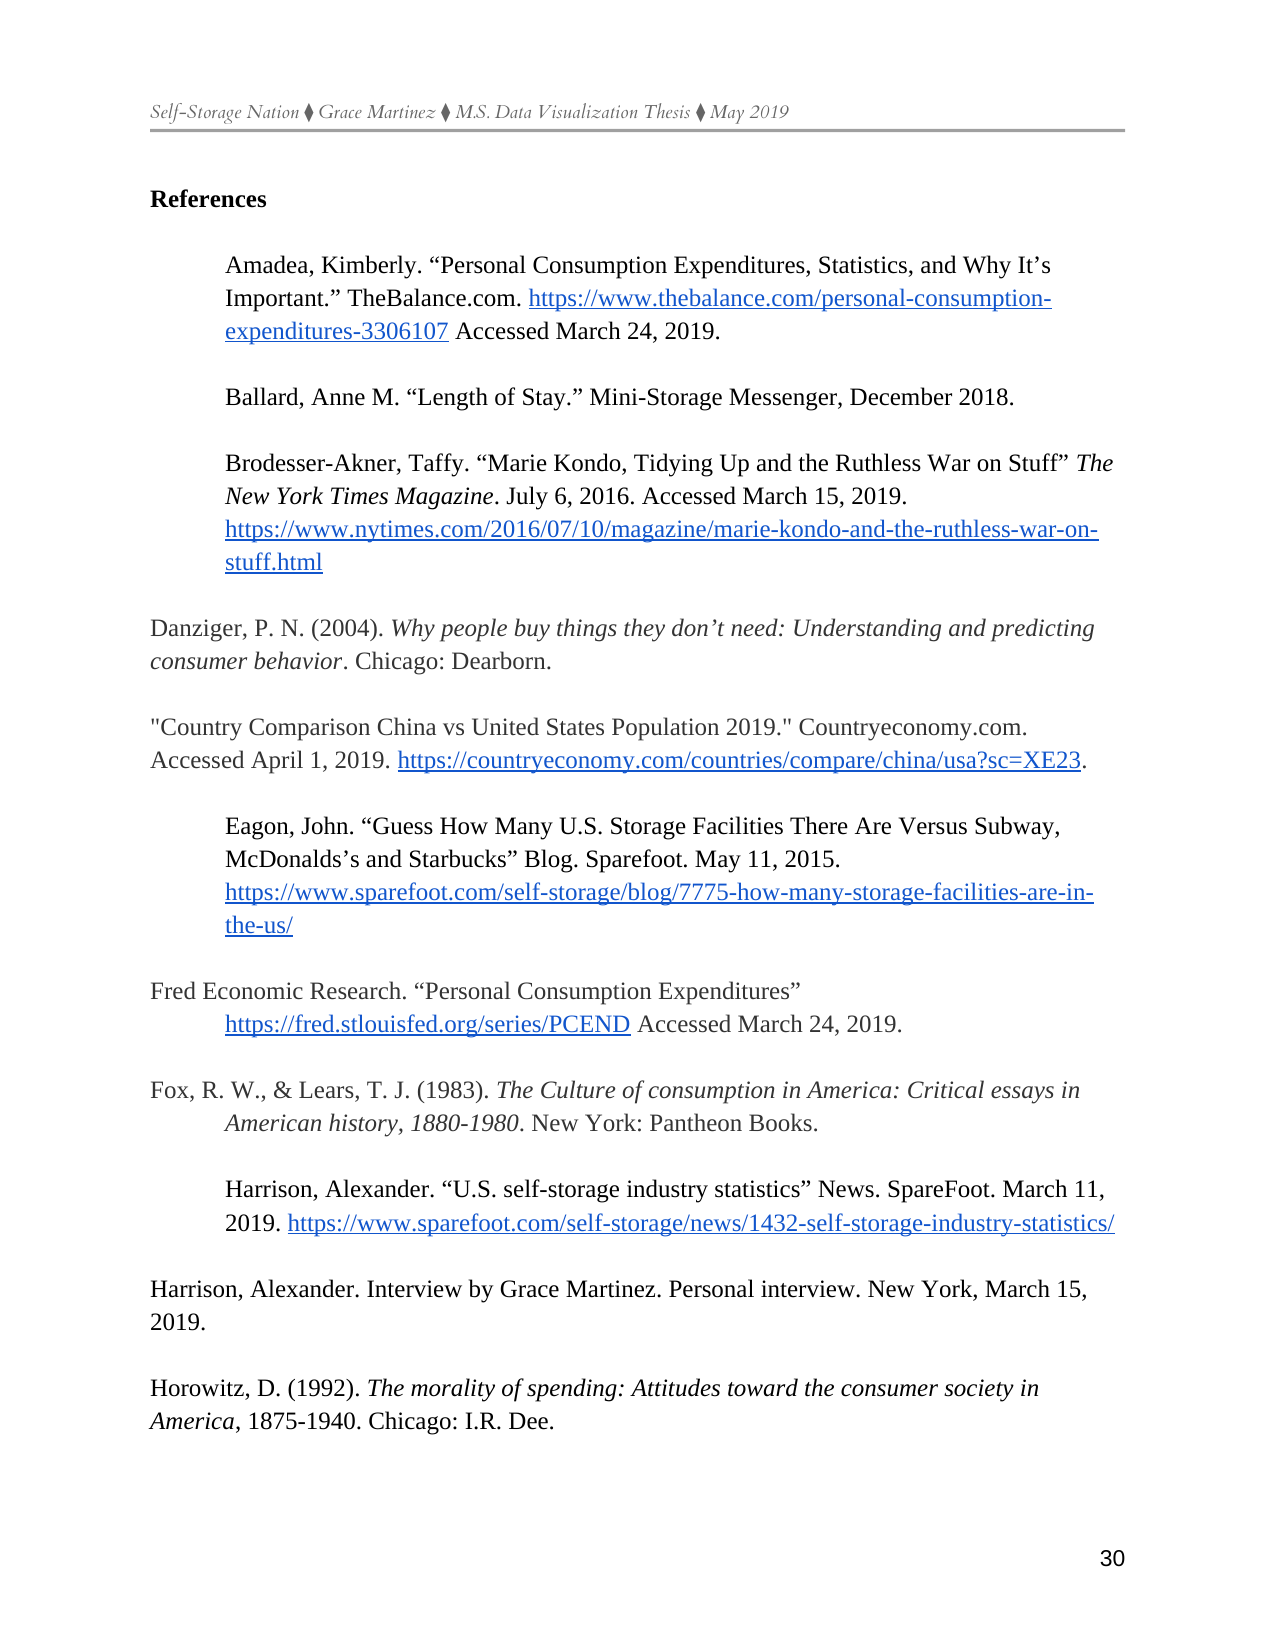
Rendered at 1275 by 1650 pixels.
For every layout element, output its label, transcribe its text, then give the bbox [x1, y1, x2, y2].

text Brodesser-Akner, Taffy. “Marie Kondo, Tidying Up and the Ruthless War on Stuff” The New York Times Magazine. July 6, 2016. Accessed March 15, 2019. https://www.nytimes.com/2016/07/10/magazine/marie-kondo-and-the-ruthless-war-on-stuff.html [225, 448, 1125, 576]
text Harrison, Alexander. “U.S. self-storage industry statistics” News. SpareFoot. March 11, 2019. https://www.sparefoot.com/self-storage/news/1432-self-storage-industry-statistics/ [225, 1174, 1125, 1236]
text References [150, 184, 1125, 213]
text Fox, R. W., & Lears, T. J. (1983). The Culture of consumption in America: Critical essays in American history, 1880-1980. New York: Pantheon Books. [150, 1076, 1125, 1137]
text Horowitz, D. (1992). The morality of spending: Attitudes toward the consumer society in America, 1875-1940. Chicago: I.R. Dee. [150, 1373, 1125, 1434]
text Eagon, John. “Guess How Many U.S. Storage Facilities There Are Versus Subway, McDonalds’s and Starbucks” Blog. Sparefoot. May 11, 2015. https://www.sparefoot.com/self-storage/blog/7775-how-many-storage-facilities-are-in-the-us/ [225, 811, 1125, 939]
text Fred Economic Research. “Personal Consumption Expenditures” https://fred.stlouisfed.org/series/PCEND Accessed March 24, 2019. [150, 976, 1125, 1038]
text Amadea, Kimberly. “Personal Consumption Expenditures, Statistics, and Why It’s Important.” TheBalance.com. https://www.thebalance.com/personal-consumption-expenditures-3306107 Accessed March 24, 2019. [225, 250, 1125, 345]
text "Country Comparison China vs United States Population 2019." Countryeconomy.com. Accessed April 1, 2019. https://countryeconomy.com/countries/compare/china/usa?sc=XE23. [150, 712, 1125, 774]
text Danziger, P. N. (2004). Why people buy things they don’t need: Understanding and predicting consumer behavior. Chicago: Dearborn. [150, 613, 1125, 675]
text Ballard, Anne M. “Length of Stay.” Mini-Storage Messenger, December 2018. [225, 382, 1125, 411]
text Harrison, Alexander. Interview by Grace Martinez. Personal interview. New York, March 15, 2019. [150, 1274, 1125, 1335]
